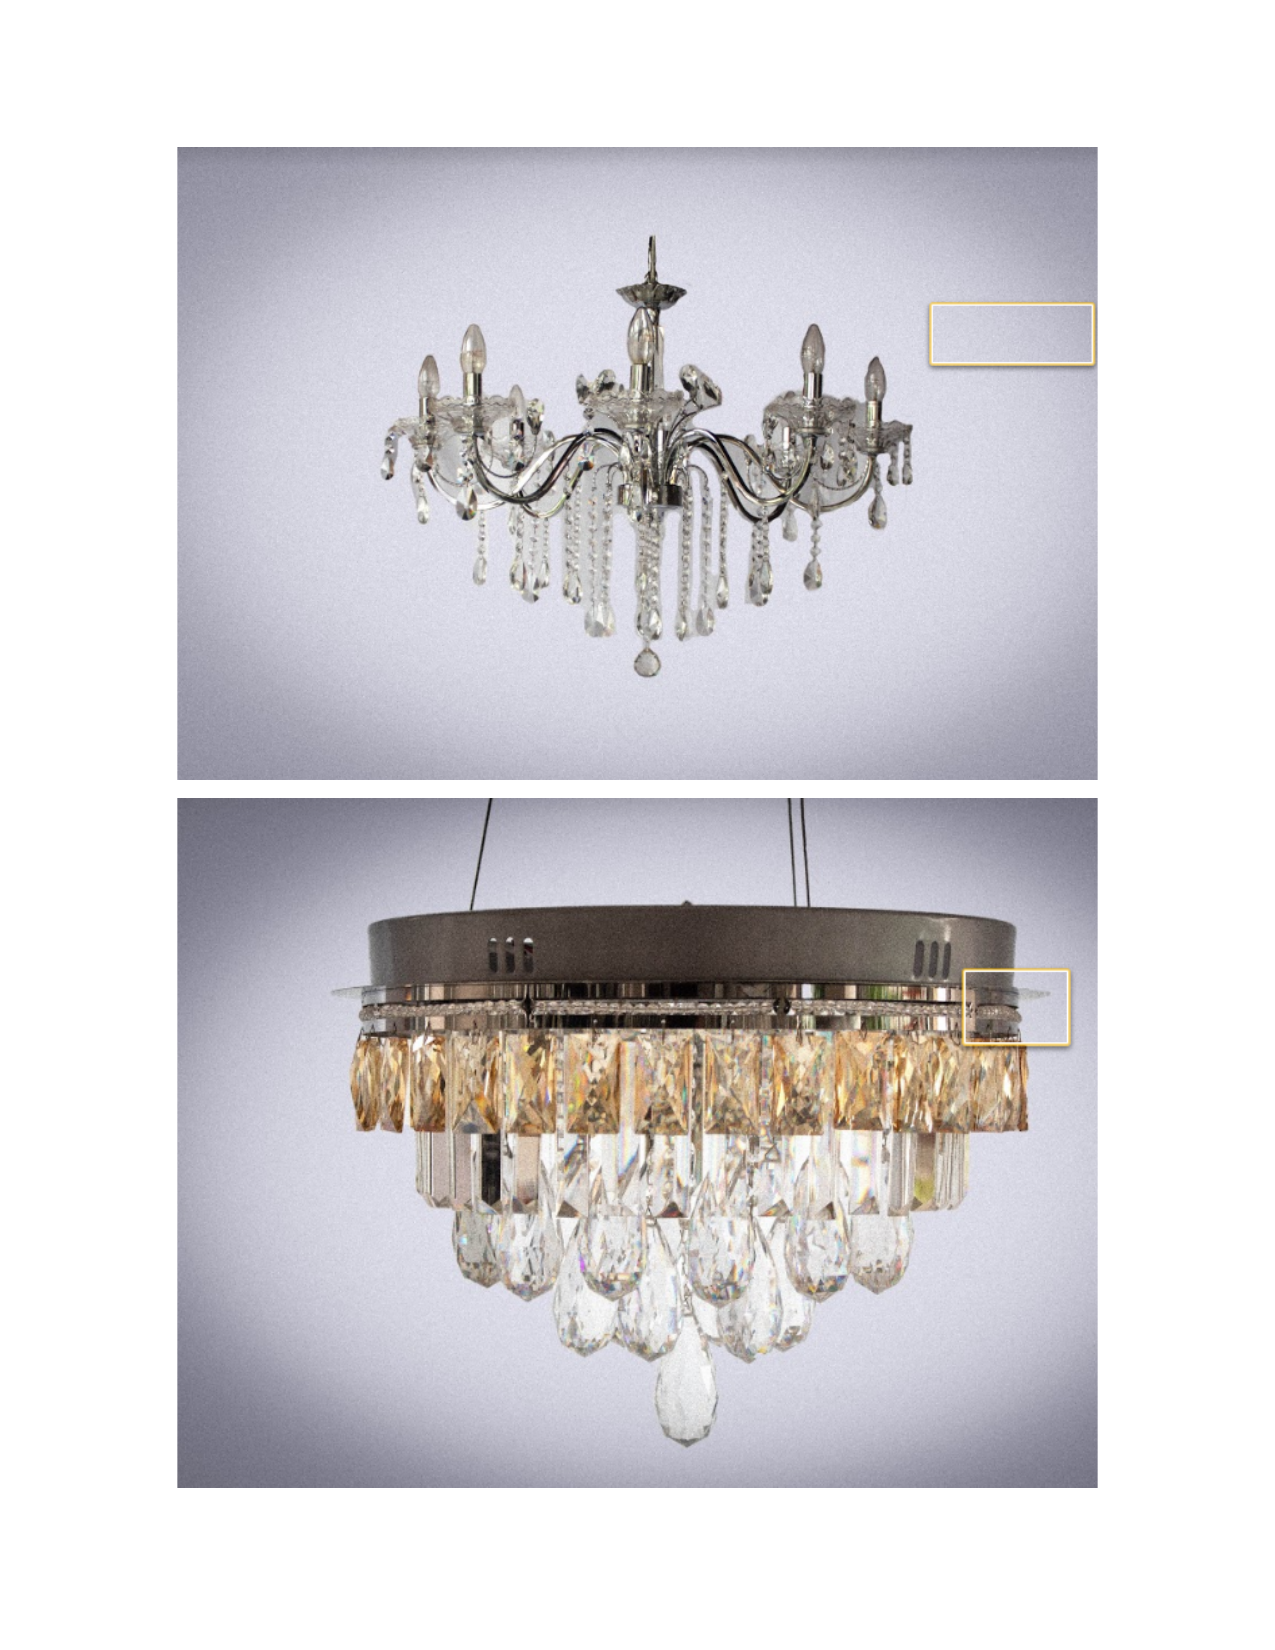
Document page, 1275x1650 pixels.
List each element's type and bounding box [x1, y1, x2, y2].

picture [177, 147, 1098, 780]
picture [177, 798, 1098, 1488]
